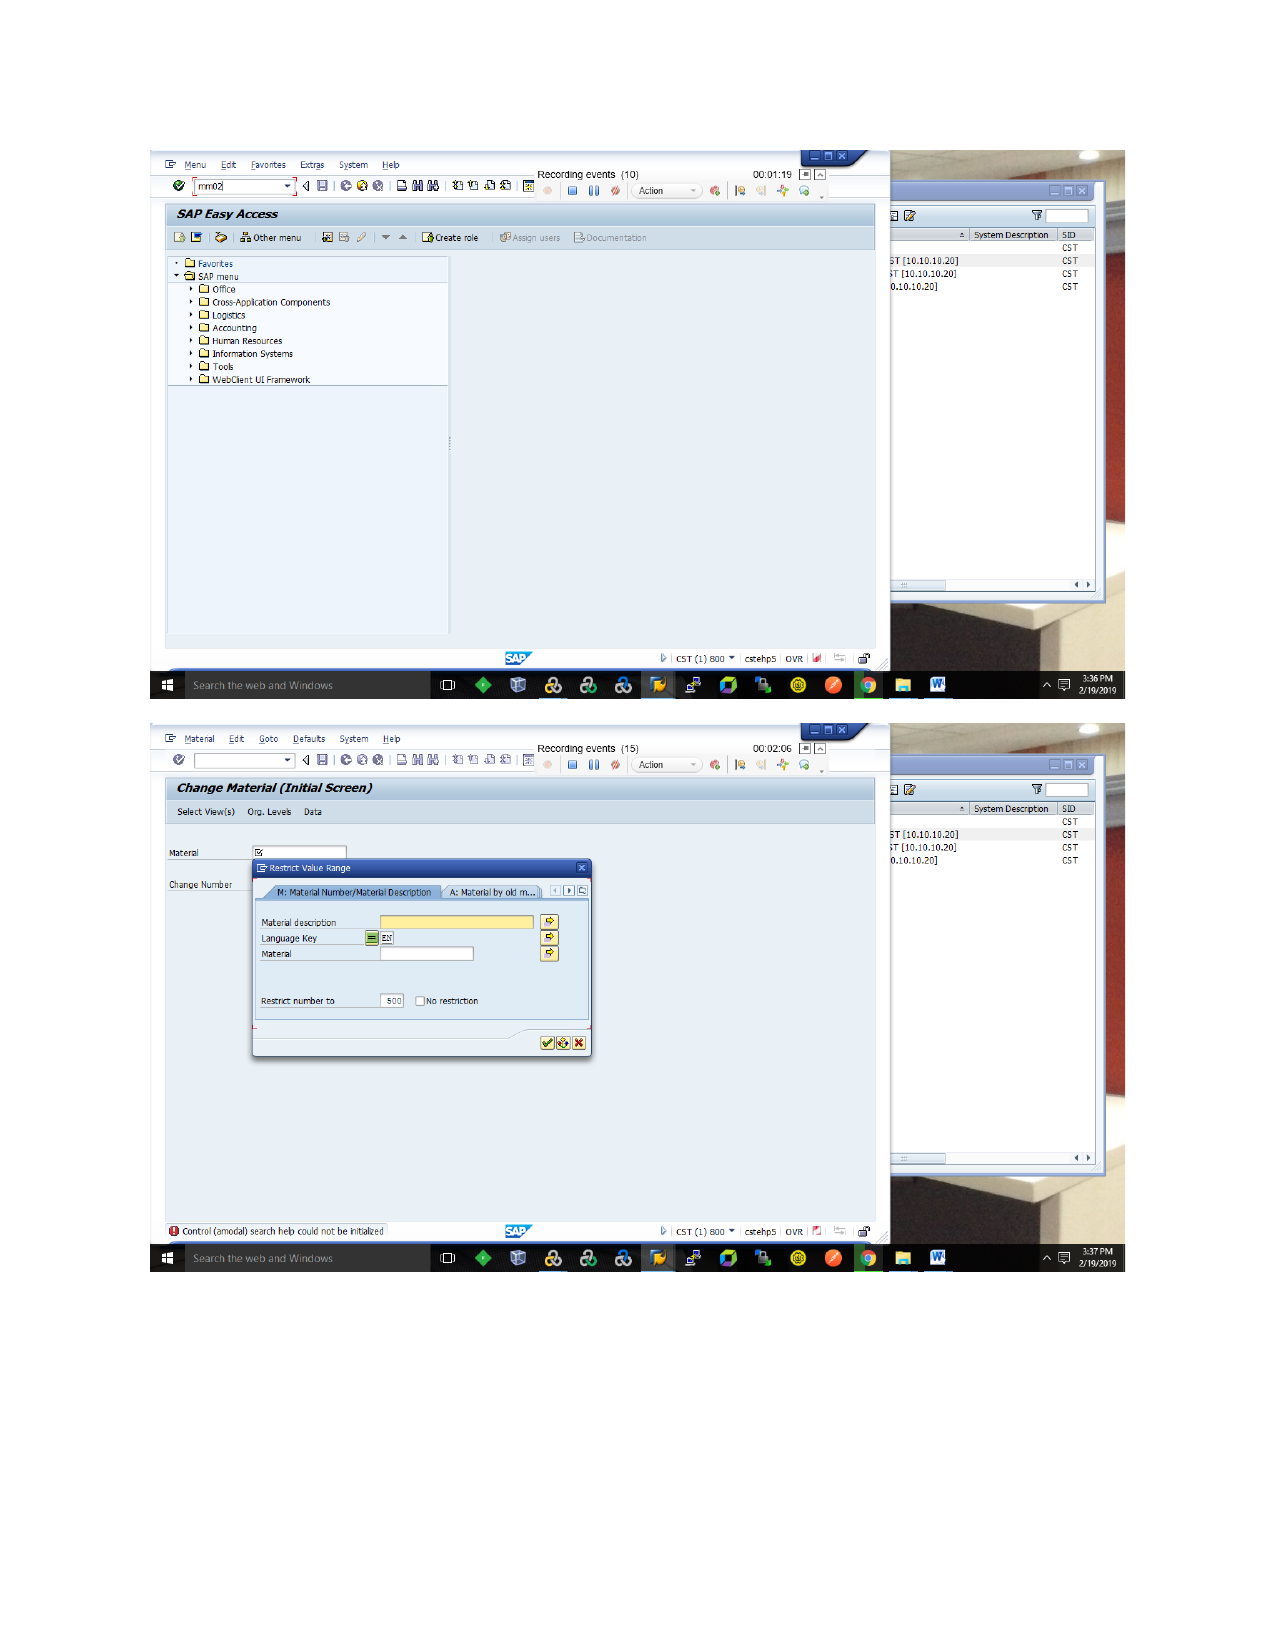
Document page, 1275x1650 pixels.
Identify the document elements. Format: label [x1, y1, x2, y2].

picture [150, 150, 1125, 699]
picture [150, 723, 1125, 1272]
